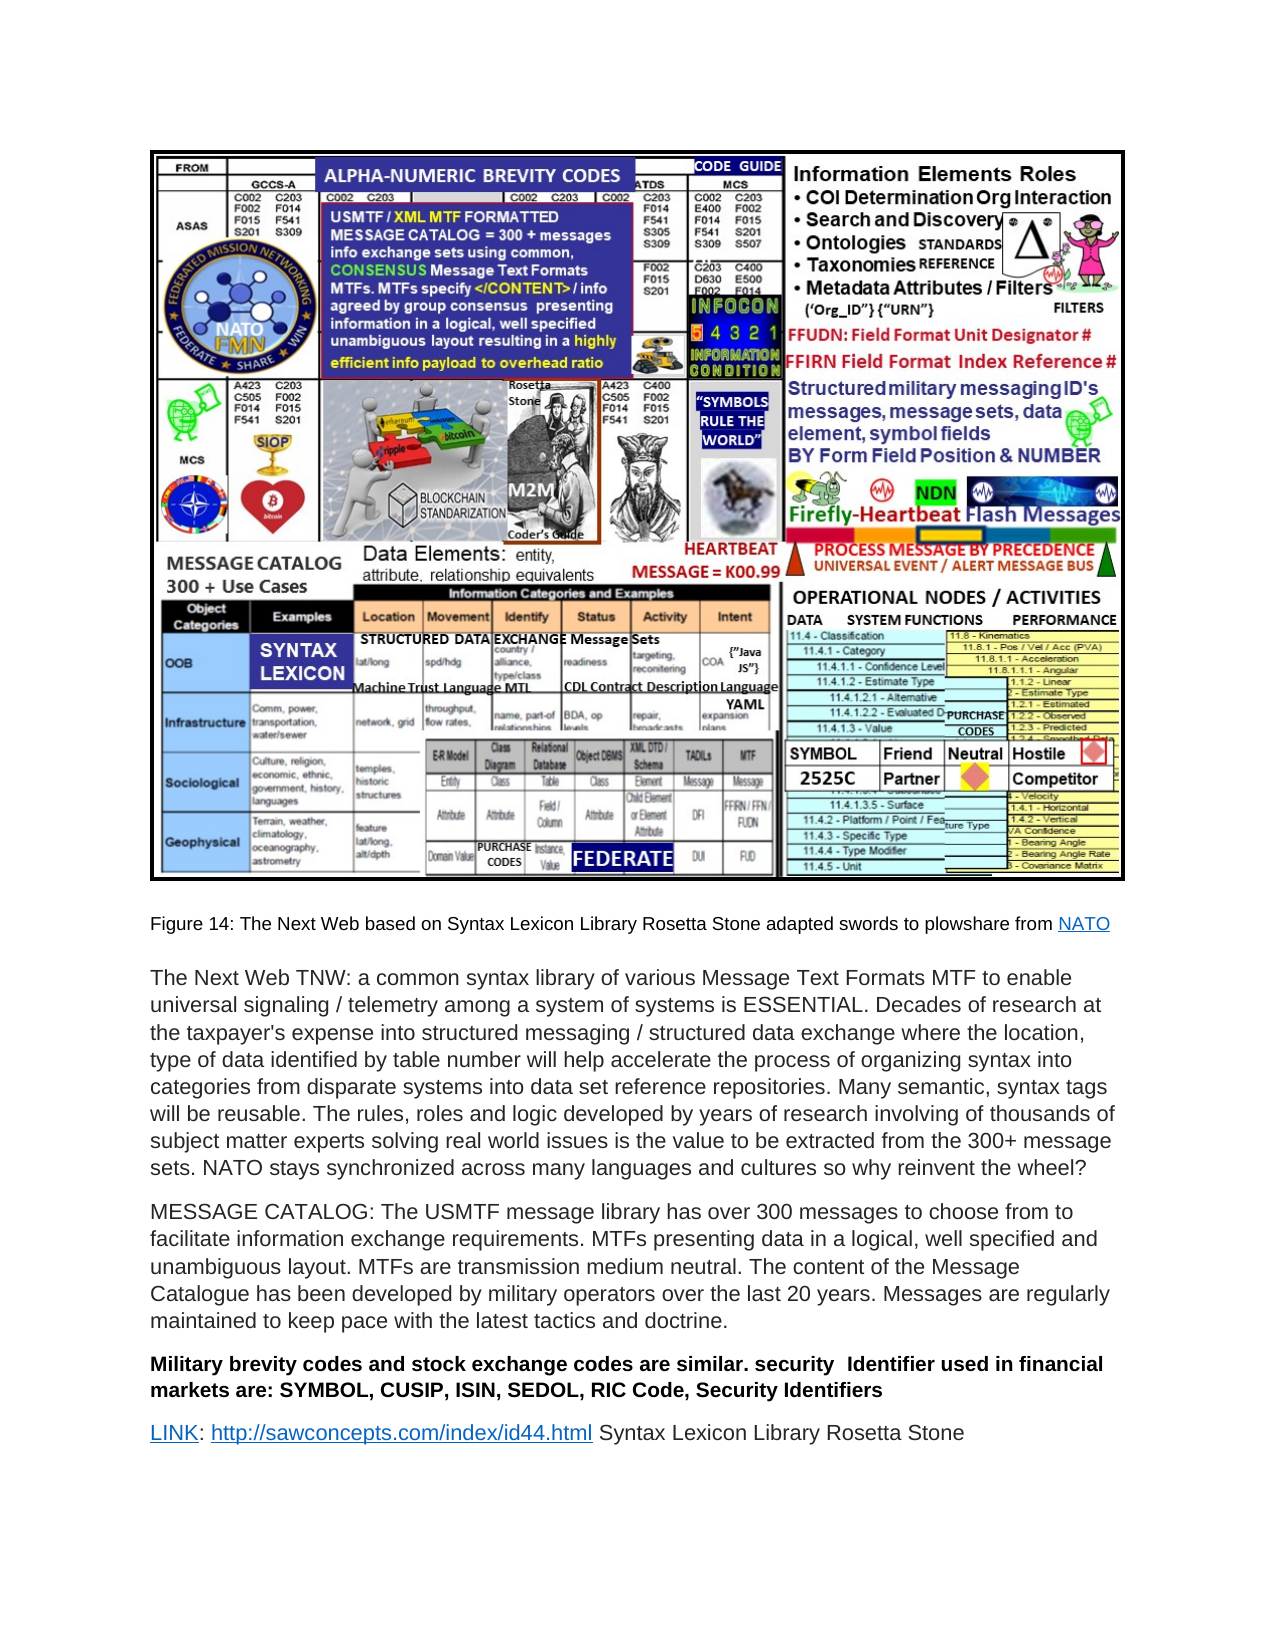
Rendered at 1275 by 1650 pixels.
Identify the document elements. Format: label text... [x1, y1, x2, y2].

text LINK: http://sawconcepts.com/index/id44.html Syntax Lexicon Library Rosetta Stone [150, 1420, 1125, 1445]
text The Next Web TNW: a common syntax library of various Message Text Formats MTF to enable universal signaling / telemetry among a system of systems is ESSENTIAL. Decades of research at the taxpayer's expense into structured messaging / structured data exchange where the location, type of data identified by table number will help accelerate the process of organizing syntax into categories from disparate systems into data set reference repositories. Many semantic, syntax tags will be reusable. The rules, roles and logic developed by years of research involving of thousands of subject matter experts solving real world issues is the value to be extracted from the 300+ message sets. NATO stays synchronized across many languages and cultures so why reinvent the wheel? [150, 965, 1125, 1181]
text Military brevity codes and stock exchange codes are similar. security Identifier used in financial markets are: SYMBOL, CUSIP, ISIN, SEDOL, RIC Code, Security Identifiers [150, 1352, 1125, 1402]
text Figure 14: The Next Web based on Syntax Lexicon Library Rosetta Stone adapted swords to plowshare from NATO [150, 913, 1125, 934]
text MESSAGE CATALOG: The USMTF message library has over 300 messages to choose from to facilitate information exchange requirements. MTFs presenting data in a logical, well specified and unambiguous layout. MTFs are transmission medium neutral. The content of the Message Catalogue has been developed by military operators over the last 20 years. Messages are regularly maintained to keep pace with the latest tactics and doctrine. [150, 1199, 1125, 1333]
picture [154, 154, 1121, 877]
